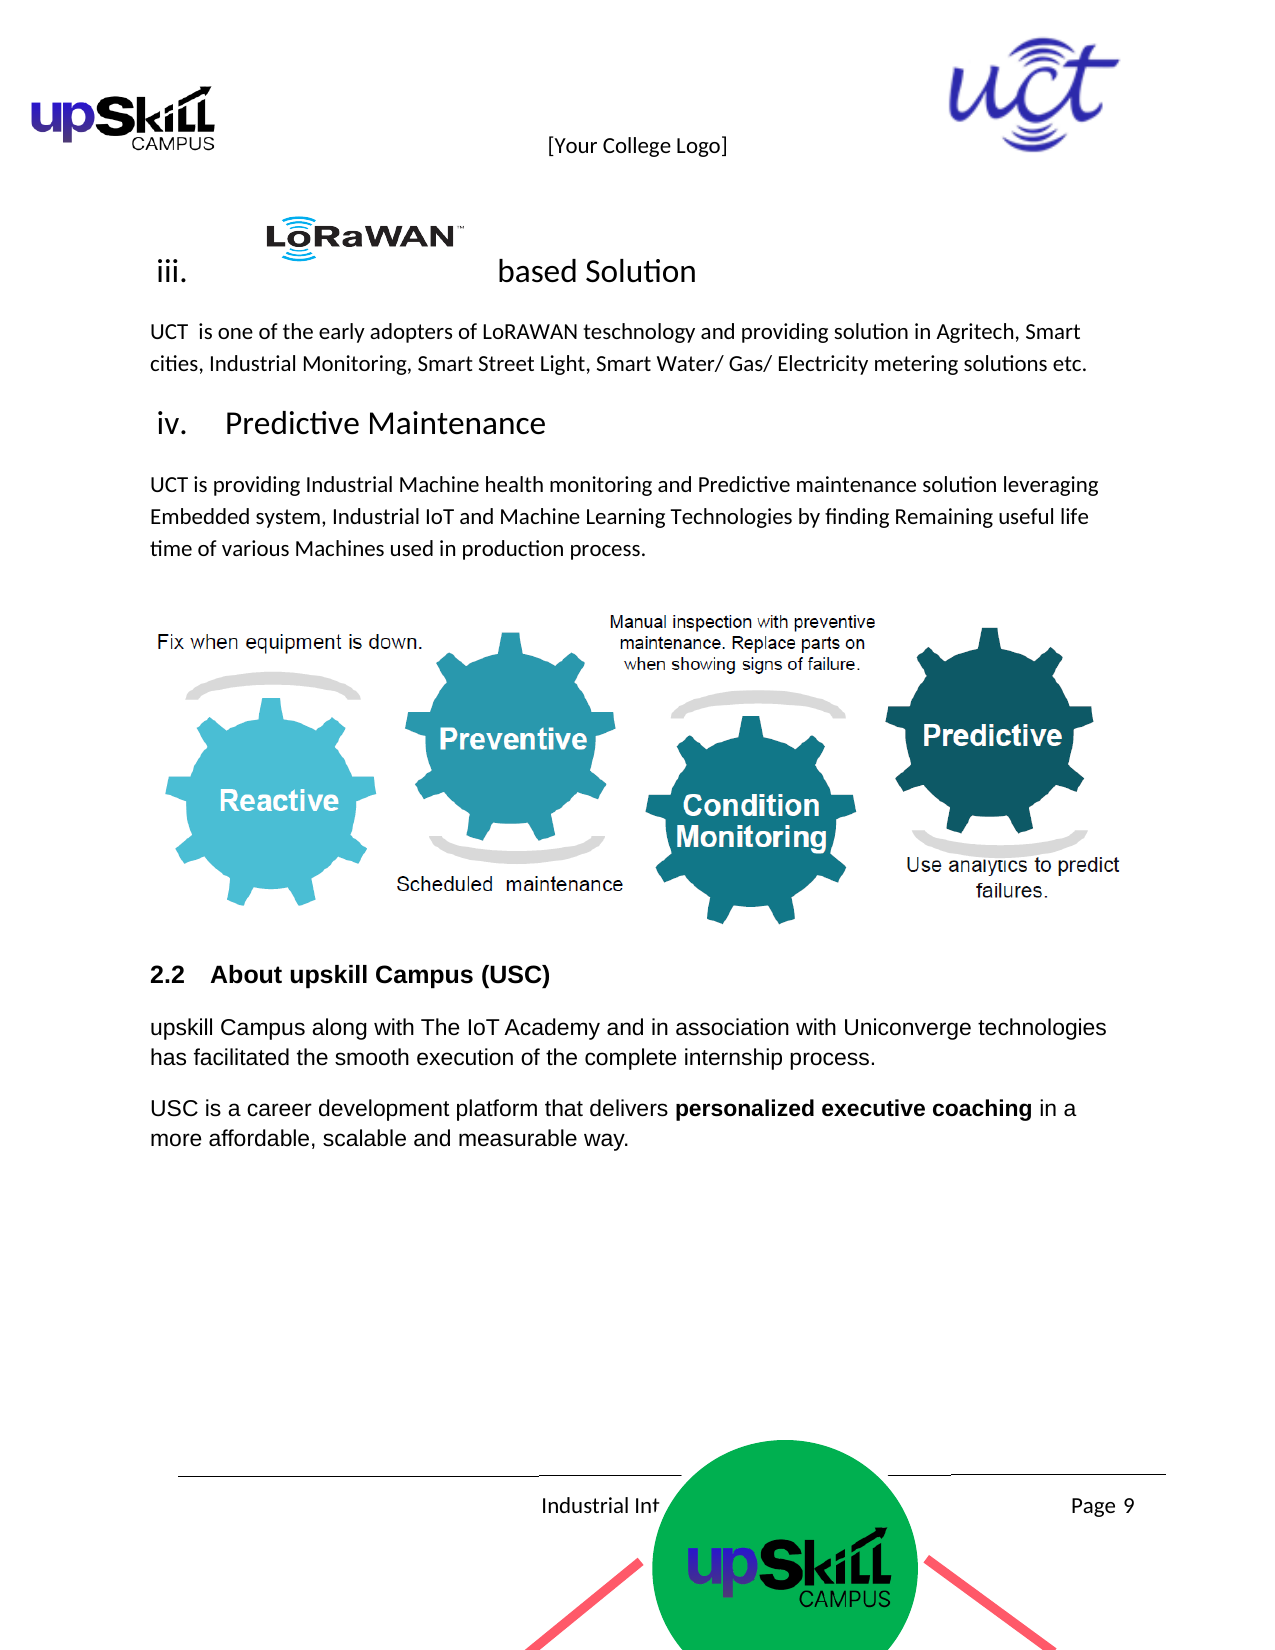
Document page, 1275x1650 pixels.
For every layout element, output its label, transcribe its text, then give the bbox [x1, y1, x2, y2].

picture [150, 587, 1135, 935]
picture [946, 28, 1125, 154]
text USC is a career development platform that delivers personalized executive coaching in a more affordable, scalable and measurable way. [150, 1095, 1134, 1151]
list Predictive Maintenance [187, 402, 1134, 443]
text UCT is providing Industrial Machine health monitoring and Predictive maintenance solution leveraging Embedded system, Industrial IoT and Machine Learning Technologies by finding Remaining useful life time of various Machines used in production process. [150, 470, 1134, 562]
text UCT is one of the early adopters of LoRAWAN teschnology and providing solution in Agritech, Smart cities, Industrial Monitoring, Smart Street Light, Smart Water/ Gas/ Electricity metering solutions etc. [150, 317, 1134, 377]
picture [225, 187, 492, 282]
text upskill Campus along with The IoT Academy and in association with Uniconverge technologies has facilitated the smooth execution of the complete internship process. [150, 1013, 1134, 1070]
subtitle About upskill Campus (USC) [150, 963, 1134, 988]
picture [653, 1506, 926, 1612]
picture [0, 73, 246, 154]
